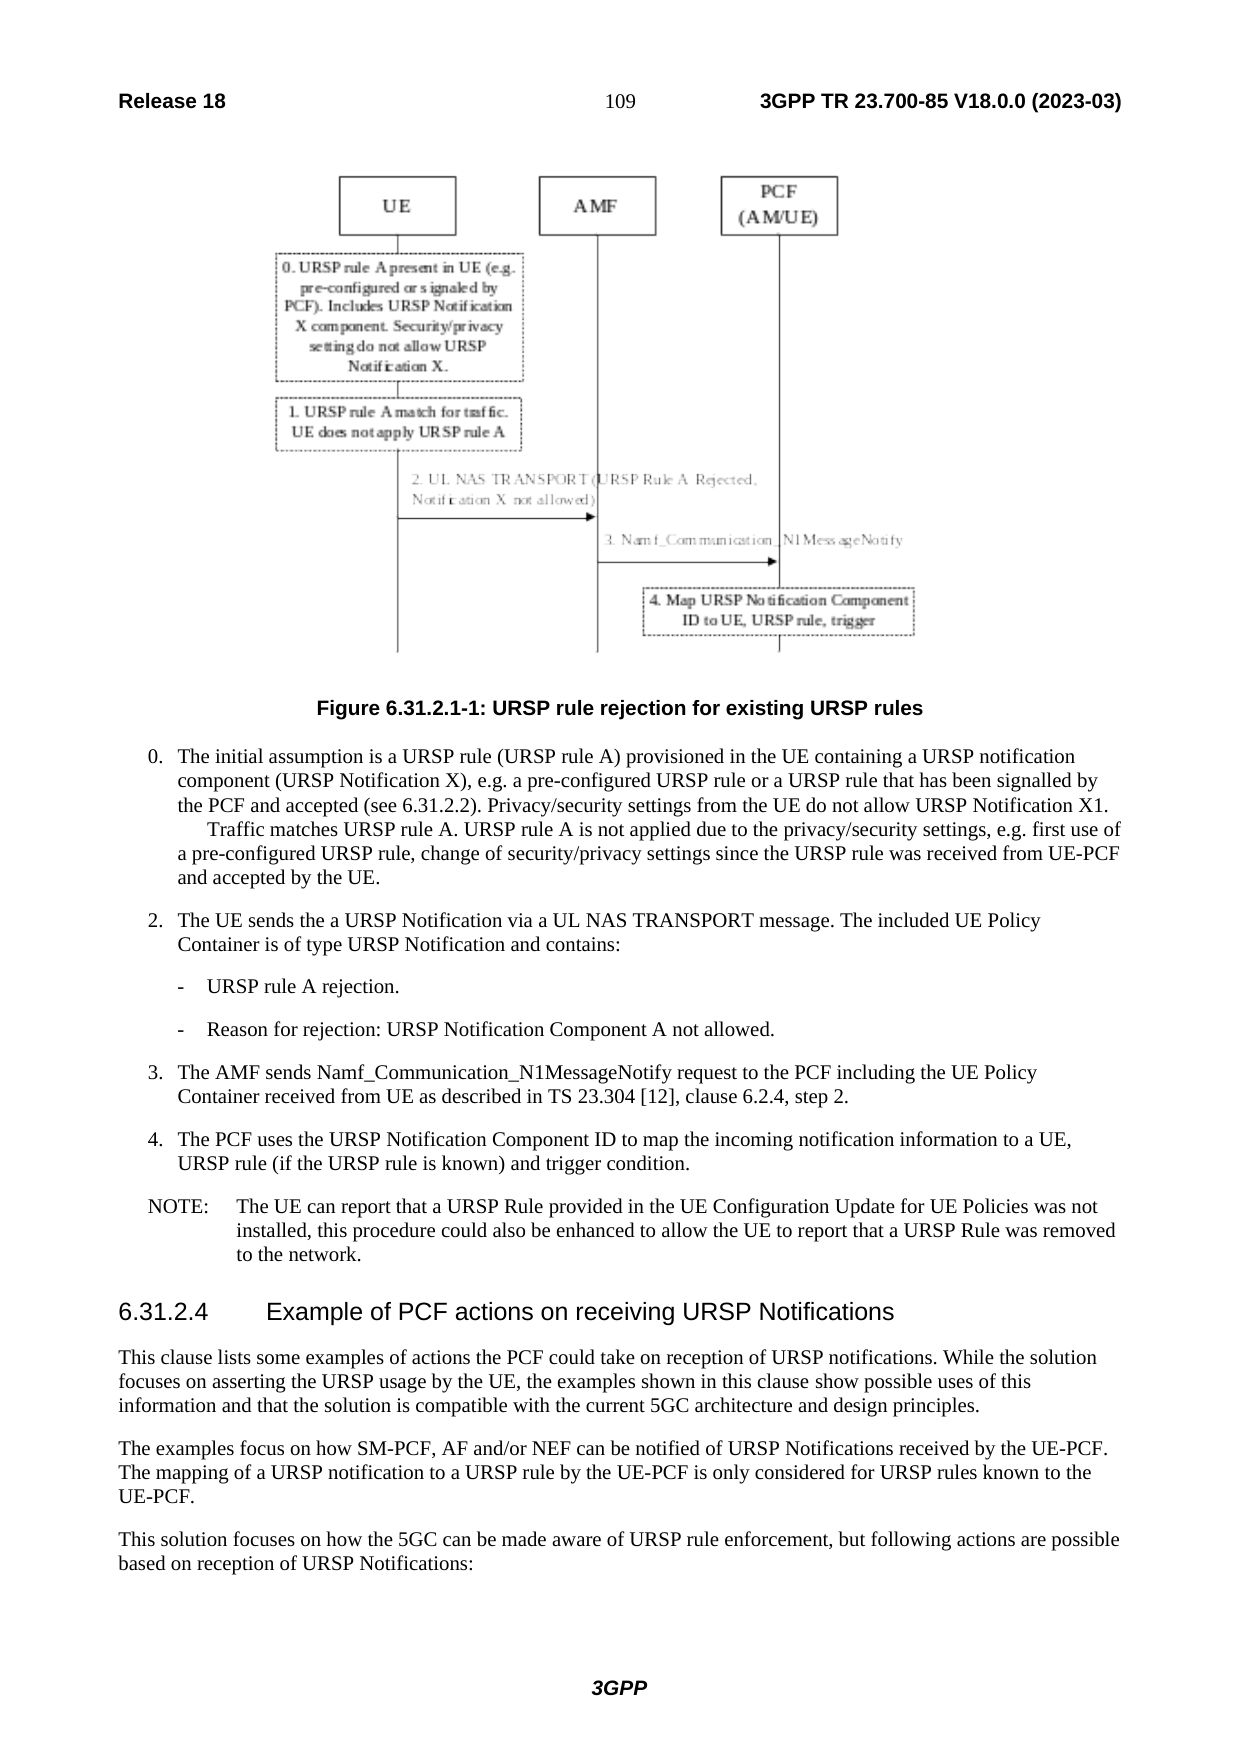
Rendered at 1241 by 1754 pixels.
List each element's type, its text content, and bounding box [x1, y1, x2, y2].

text Figure 6.31.2.1-1: URSP rule rejection for existing URSP rules [118, 695, 1122, 719]
text This clause lists some examples of actions the PCF could take on reception of URSP notifications. While the solution focuses on asserting the URSP usage by the UE, the examples shown in this clause show possible uses of this information and that the solution is compatible with the current 5GC architecture and design principles. [118, 1345, 1122, 1417]
text 3. The AMF sends Namf_Communication_N1MessageNotify request to the PCF including the UE Policy Container received from UE as described in TS 23.304 [12], clause 6.2.4, step 2. [148, 1060, 1122, 1108]
text 4. The PCF uses the URSP Notification Component ID to map the incoming notification information to a UE, URSP rule (if the URSP rule is known) and trigger condition. [148, 1127, 1122, 1175]
text 0. The initial assumption is a URSP rule (URSP rule A) provisioned in the UE containing a URSP notification component (URSP Notification X), e.g. a pre-configured URSP rule or a URSP rule that has been signalled by the PCF and accepted (see 6.31.2.2). Privacy/security settings from the UE do not allow URSP Notification X1. Traffic matches URSP rule A. URSP rule A is not applied due to the privacy/security settings, e.g. first use of a pre-configured URSP rule, change of security/privacy settings since the URSP rule was received from UE-PCF and accepted by the UE. [148, 744, 1122, 889]
text This solution focuses on how the 5GC can be made aware of URSP rule enforcement, but following actions are possible based on reception of URSP Notifications: [118, 1527, 1122, 1575]
text NOTE: The UE can report that a URSP Rule provided in the UE Configuration Update for UE Policies was not installed, this procedure could also be enhanced to allow the UE to report that a URSP Rule was removed to the network. [148, 1194, 1122, 1266]
text The examples focus on how SM-PCF, AF and/or NEF can be notified of URSP Notifications received by the UE-PCF. The mapping of a URSP notification to a URSP rule by the UE-PCF is only considered for URSP rules known to the UE-PCF. [118, 1436, 1122, 1508]
text - Reason for rejection: URSP Notification Component A not allowed. [177, 1017, 1122, 1041]
subtitle 6.31.2.4 Example of PCF actions on receiving URSP Notifications [118, 1297, 1122, 1326]
text 2. The UE sends the a URSP Notification via a UL NAS TRANSPORT message. The included UE Policy Container is of type URSP Notification and contains: [148, 907, 1122, 956]
text - URSP rule A rejection. [177, 974, 1122, 998]
